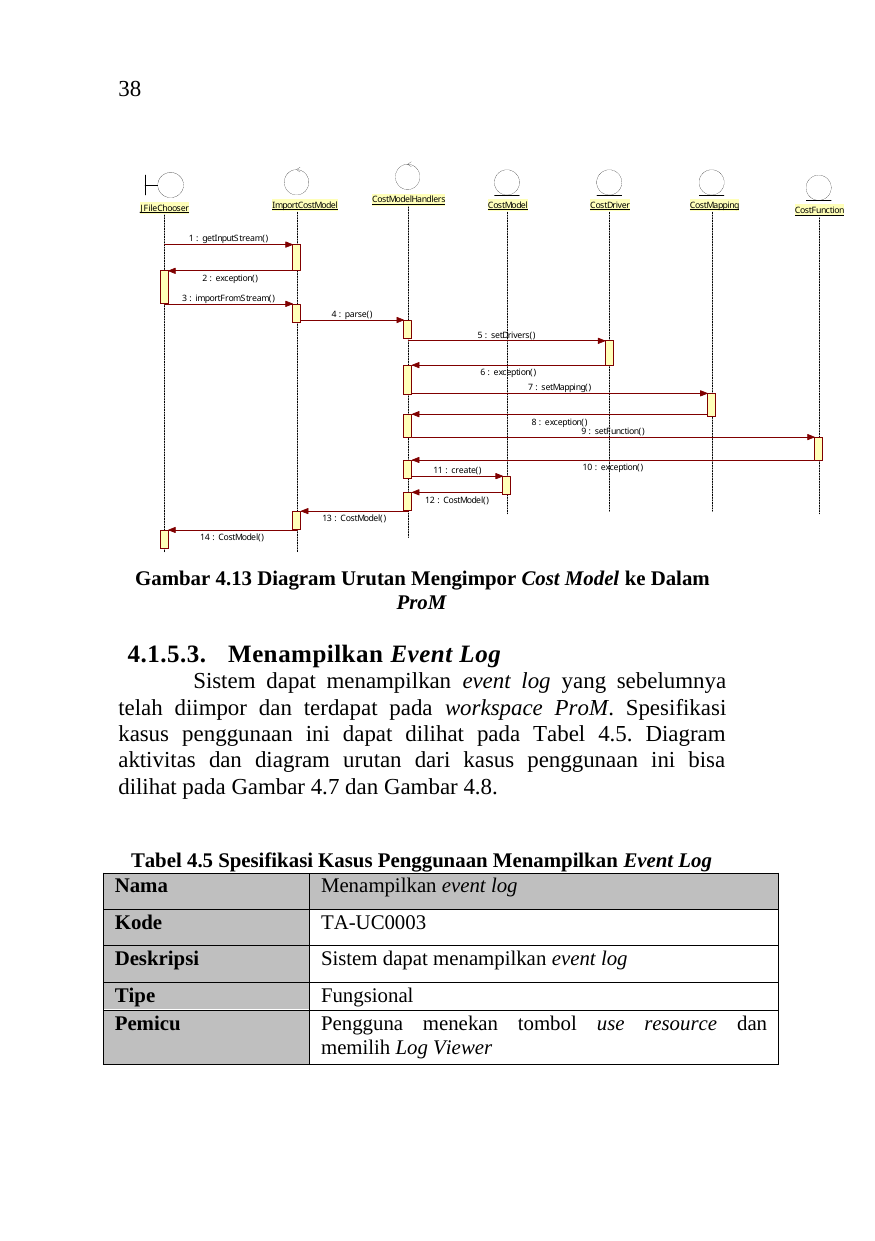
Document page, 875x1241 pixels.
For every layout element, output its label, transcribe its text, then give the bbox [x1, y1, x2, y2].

table_header Nama [104, 874, 309, 909]
table_cell Deskripsi [104, 946, 309, 982]
table_cell Pengguna menekan tombol use resource dan memilih Log Viewer [310, 1011, 778, 1064]
table_cell Sistem dapat menampilkan event log [310, 946, 778, 982]
table_cell TA-UC0003 [310, 910, 778, 945]
table_header Menampilkan event log [310, 874, 778, 909]
table_cell Fungsional [310, 983, 778, 1009]
subtitle Menampilkan Event Log [127, 639, 726, 667]
table_cell Tipe [104, 983, 309, 1009]
table_cell Kode [104, 910, 309, 945]
text Tabel 4.5 Spesifikasi Kasus Penggunaan Menampilkan Event Log [118, 848, 726, 872]
table_cell Pemicu [104, 1011, 309, 1064]
text Sistem dapat menampilkan event log yang sebelumnya telah diimpor dan terdapat pada workspace ProM. Spesifikasi kasus penggunaan ini dapat dilihat pada Tabel 4.5. Diagram aktivitas dan diagram urutan dari kasus penggunaan ini bisa dilihat pada Gambar 4.7 dan Gambar 4.8. [118, 667, 726, 799]
